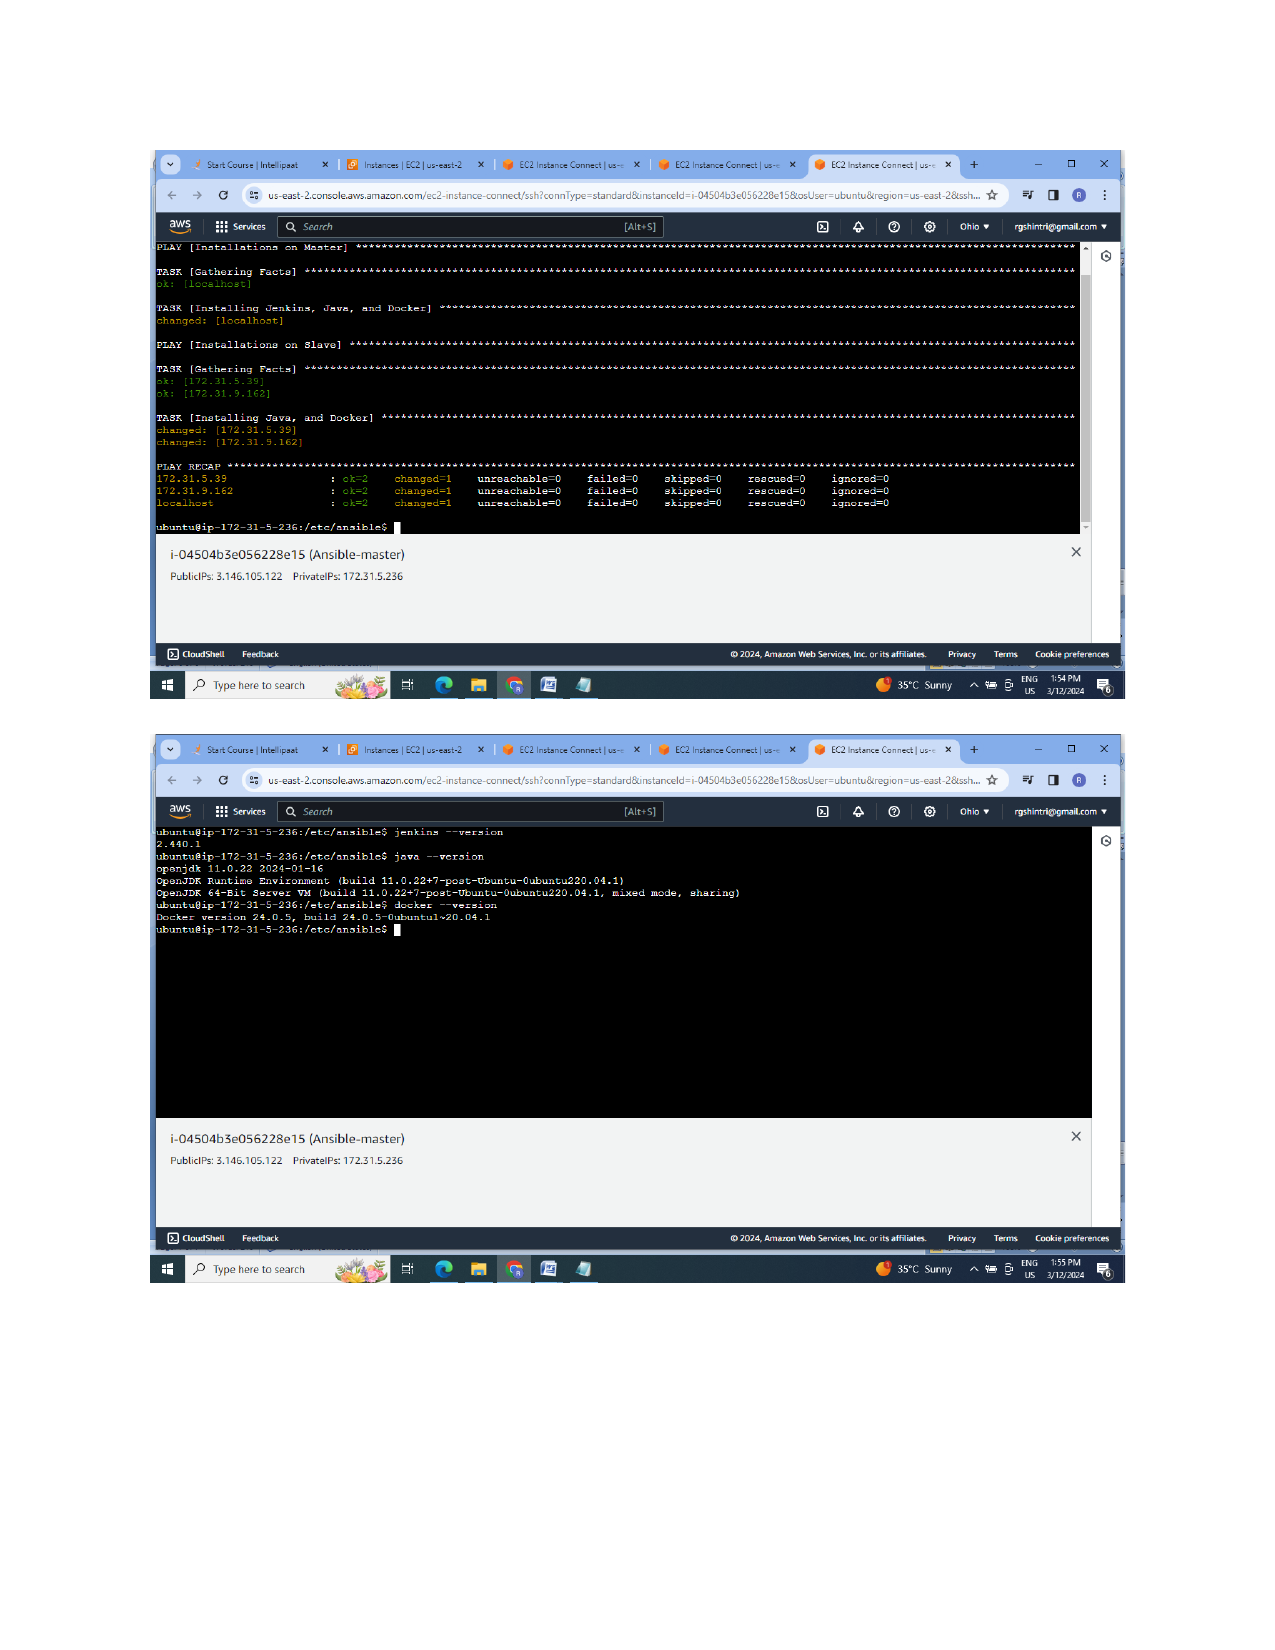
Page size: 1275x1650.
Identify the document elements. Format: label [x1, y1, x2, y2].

picture [150, 150, 1125, 699]
picture [150, 734, 1125, 1283]
